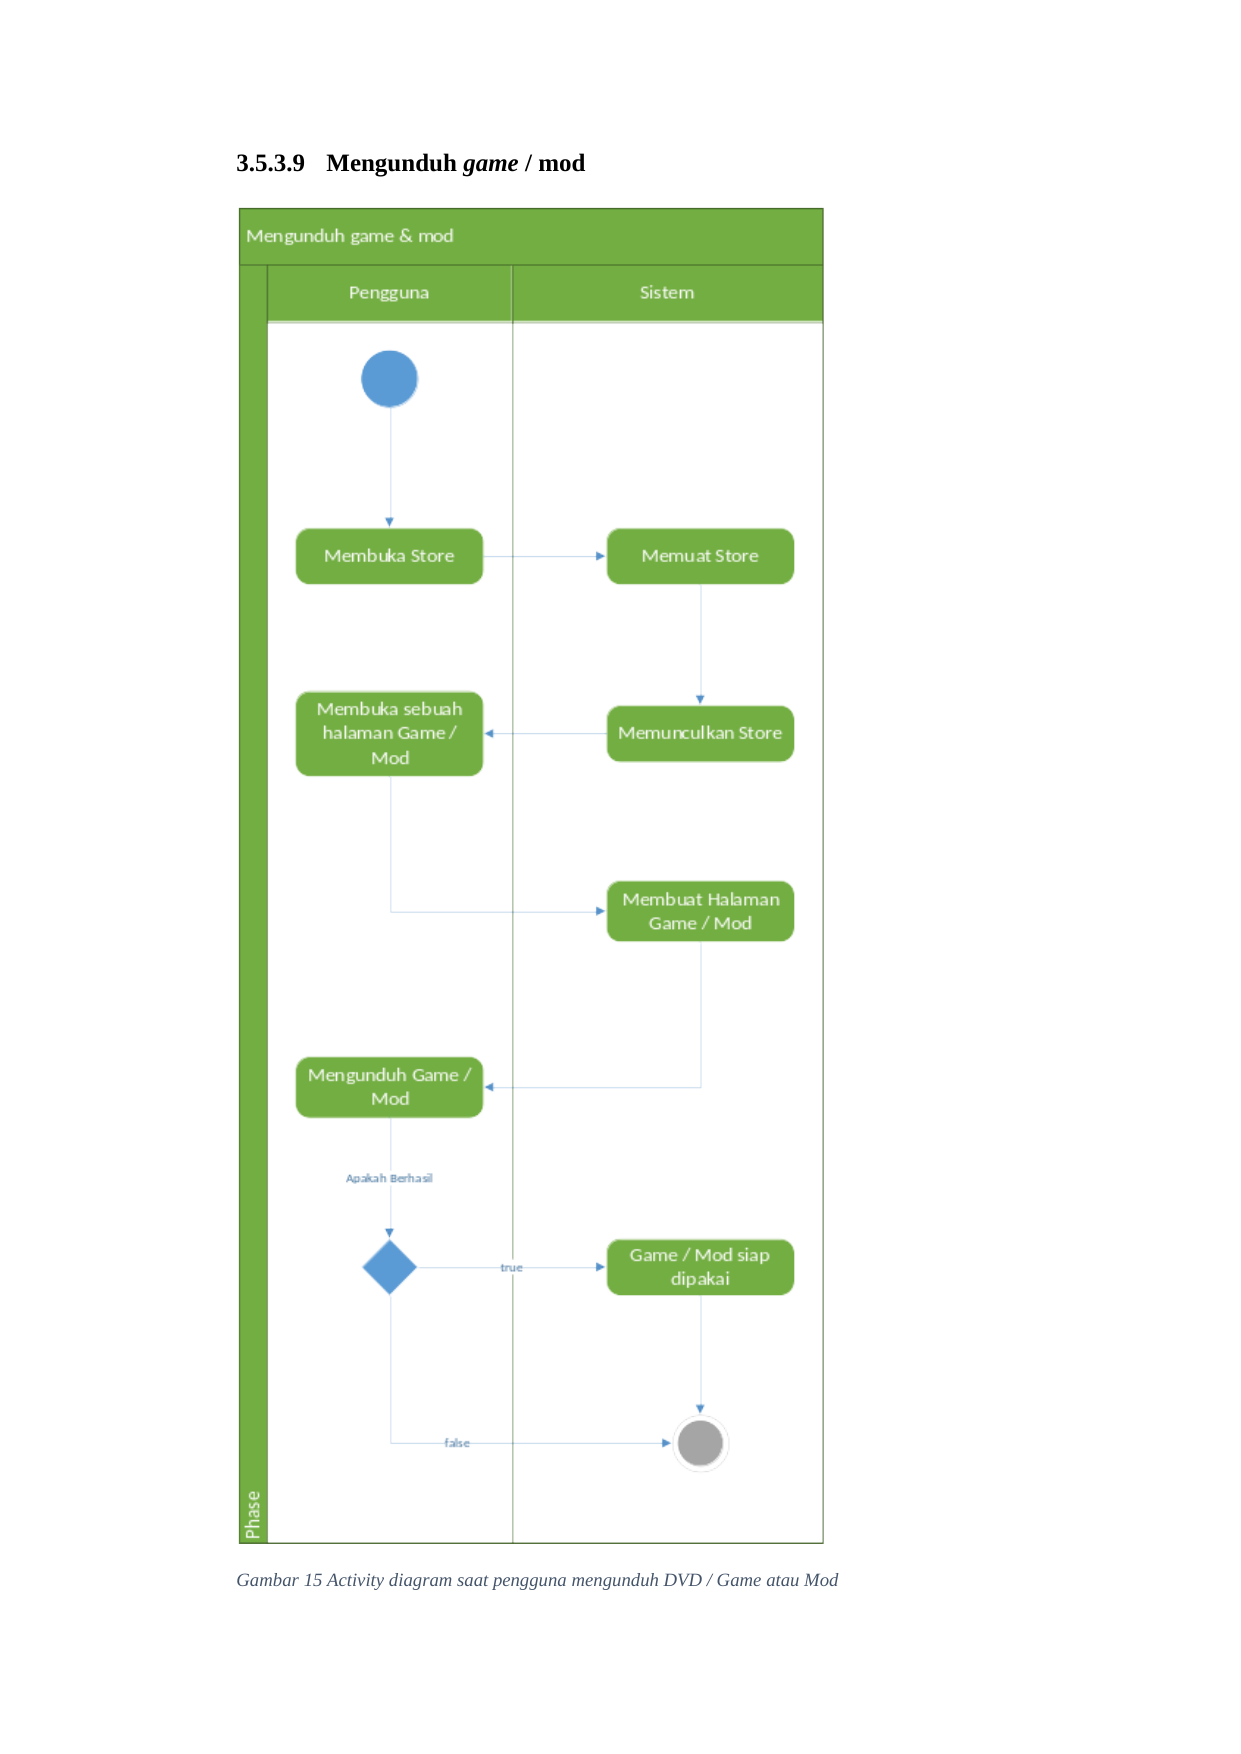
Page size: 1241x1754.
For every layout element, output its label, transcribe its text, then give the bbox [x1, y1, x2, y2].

text Gambar 15 Activity diagram saat pengguna mengunduh DVD / Game atau Mod [236, 1568, 1092, 1590]
subtitle Mengunduh game / mod [236, 148, 1092, 176]
